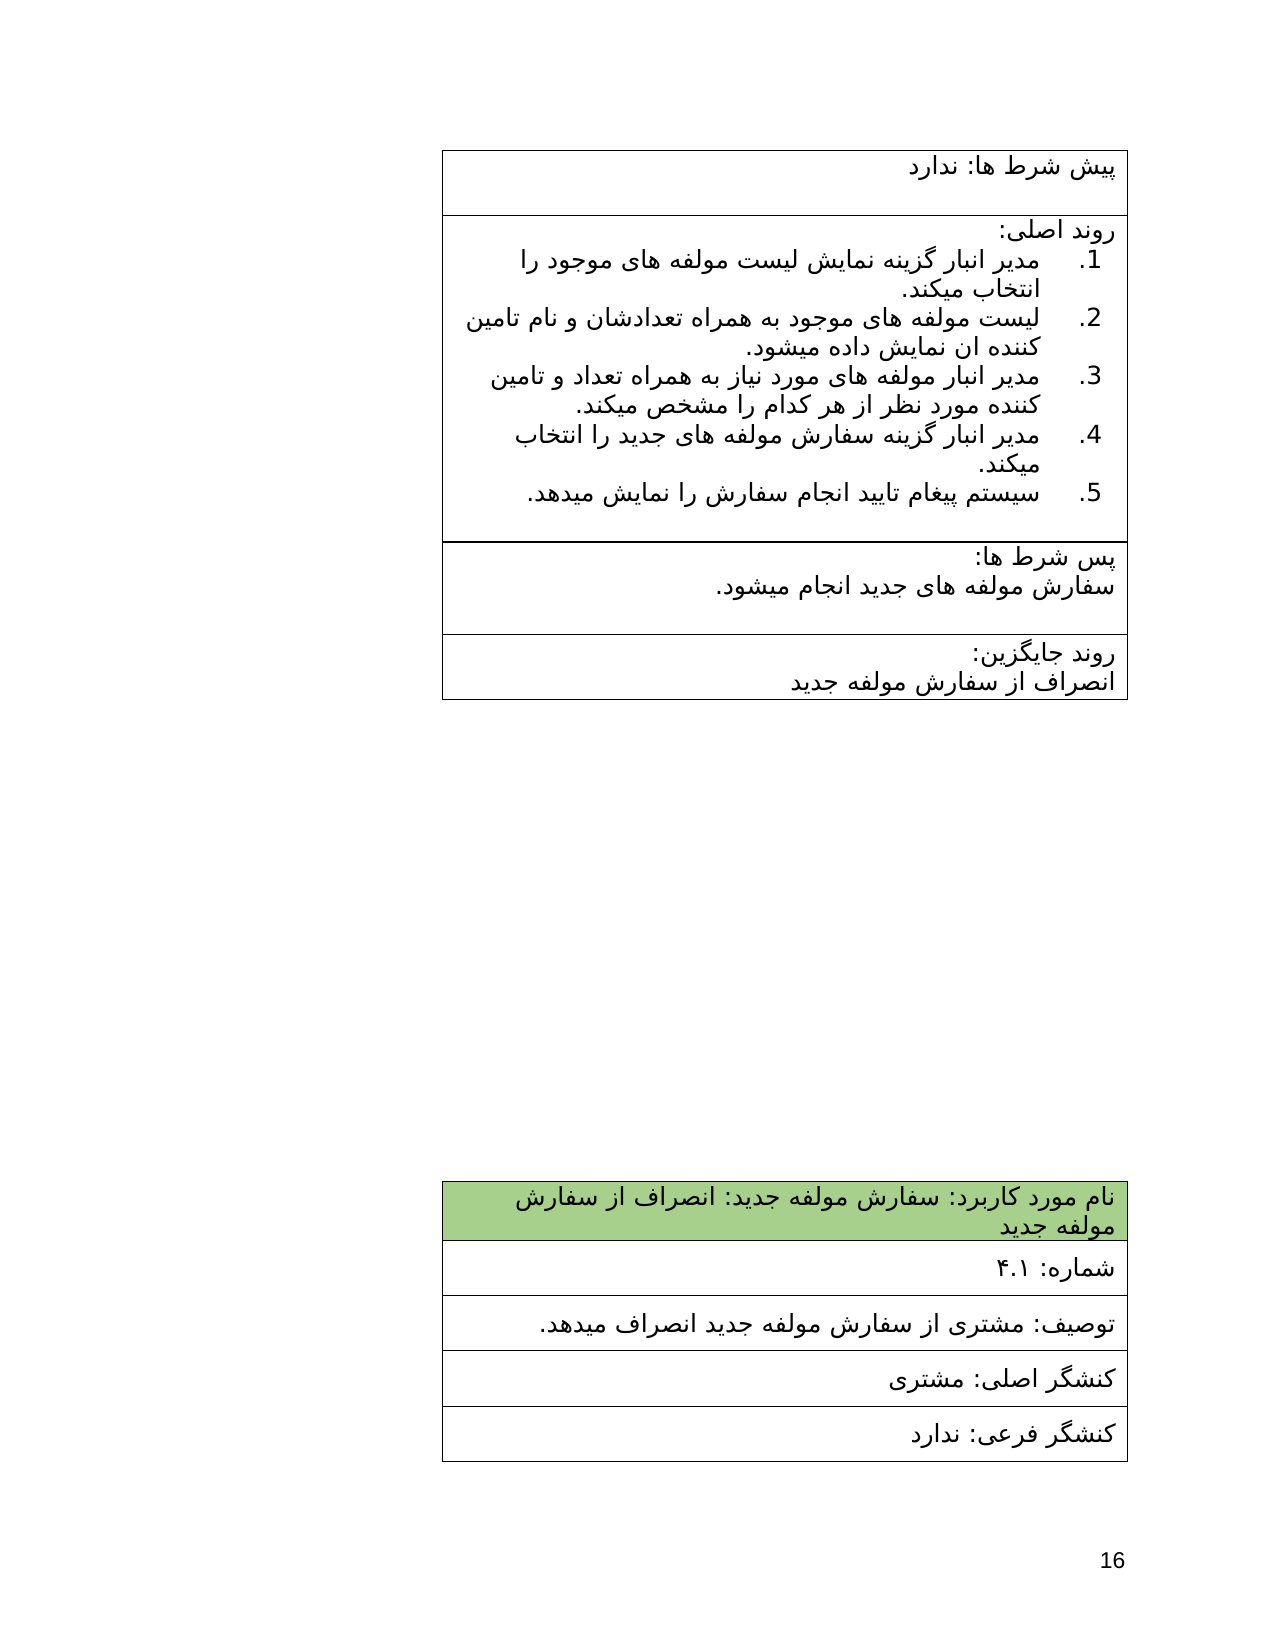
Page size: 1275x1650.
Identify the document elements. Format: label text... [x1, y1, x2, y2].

table_cell کنشگر اصلی: مشتری [443, 1351, 1127, 1406]
table_cell شماره: ۴.۱ [443, 1241, 1127, 1295]
table_cell توصیف: مشتری از سفارش مولفه جدید انصراف میدهد. [443, 1296, 1127, 1350]
table_cell پیش شرط ها: ندارد [443, 151, 1127, 214]
table_header نام مورد کاربرد: سفارش مولفه جدید: انصراف از سفارش مولفه جدید [443, 1182, 1127, 1240]
table_cell کنشگر فرعی: ندارد [443, 1407, 1127, 1461]
table_cell روند جایگزین: انصراف از سفارش مولفه جدید [443, 635, 1127, 699]
table_cell روند اصلی: مدیر انبار گزینه نمایش لیست مولفه های موجود را انتخاب میکند. لیست مولفه های موجود به همراه تعدادشان و نام تامین کننده ان نمایش داده میشود. مدیر انبار مولفه های مورد نیاز به همراه تعداد و تامین کننده مورد نظر از هر کدام را مشخص میکند. مدیر انبار گزینه سفارش مولفه های جدید را انتخاب میکند. سیستم پیغام تایید انجام سفارش را نمایش میدهد. [443, 216, 1127, 541]
table_cell پس شرط ها: سفارش مولفه های جدید انجام میشود. [443, 543, 1127, 634]
